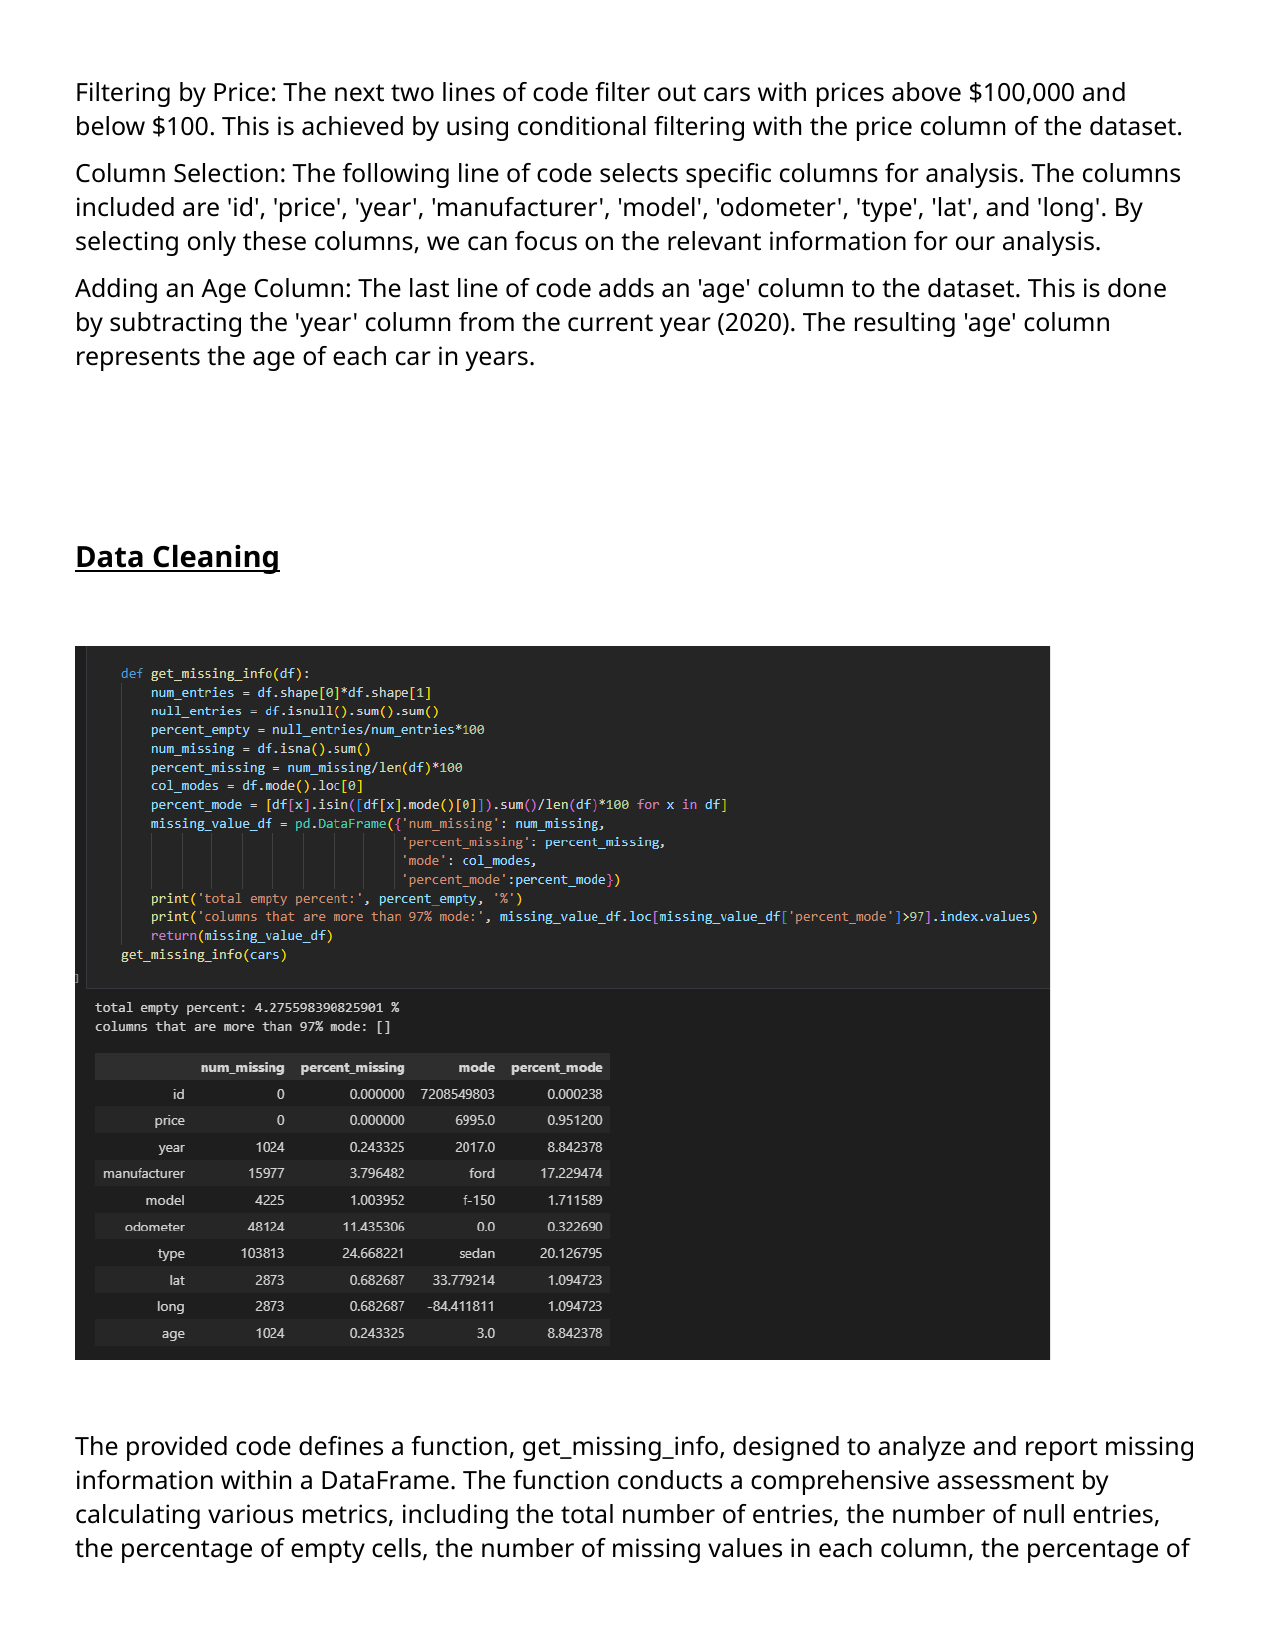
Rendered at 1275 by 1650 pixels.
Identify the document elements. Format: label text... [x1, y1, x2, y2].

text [75, 1429, 1200, 1565]
text Adding an Age Column: The last line of code adds an 'age' column to the dataset. This is done by subtracting the 'year' column from the current year (2020). The resulting 'age' column represents the age of each car in years. [75, 270, 1200, 372]
text Column Selection: The following line of code selects specific columns for analysis. The columns included are 'id', 'price', 'year', 'manufacturer', 'model', 'odometer', 'type', 'lat', and 'long'. By selecting only these columns, we can focus on the relevant information for our analysis. [75, 156, 1200, 258]
picture [75, 646, 1050, 1360]
text Data Cleaning [75, 536, 1200, 576]
text Filtering by Price: The next two lines of code filter out cars with prices above $100,000 and below $100. This is achieved by using conditional filtering with the price column of the dataset. [75, 75, 1200, 143]
